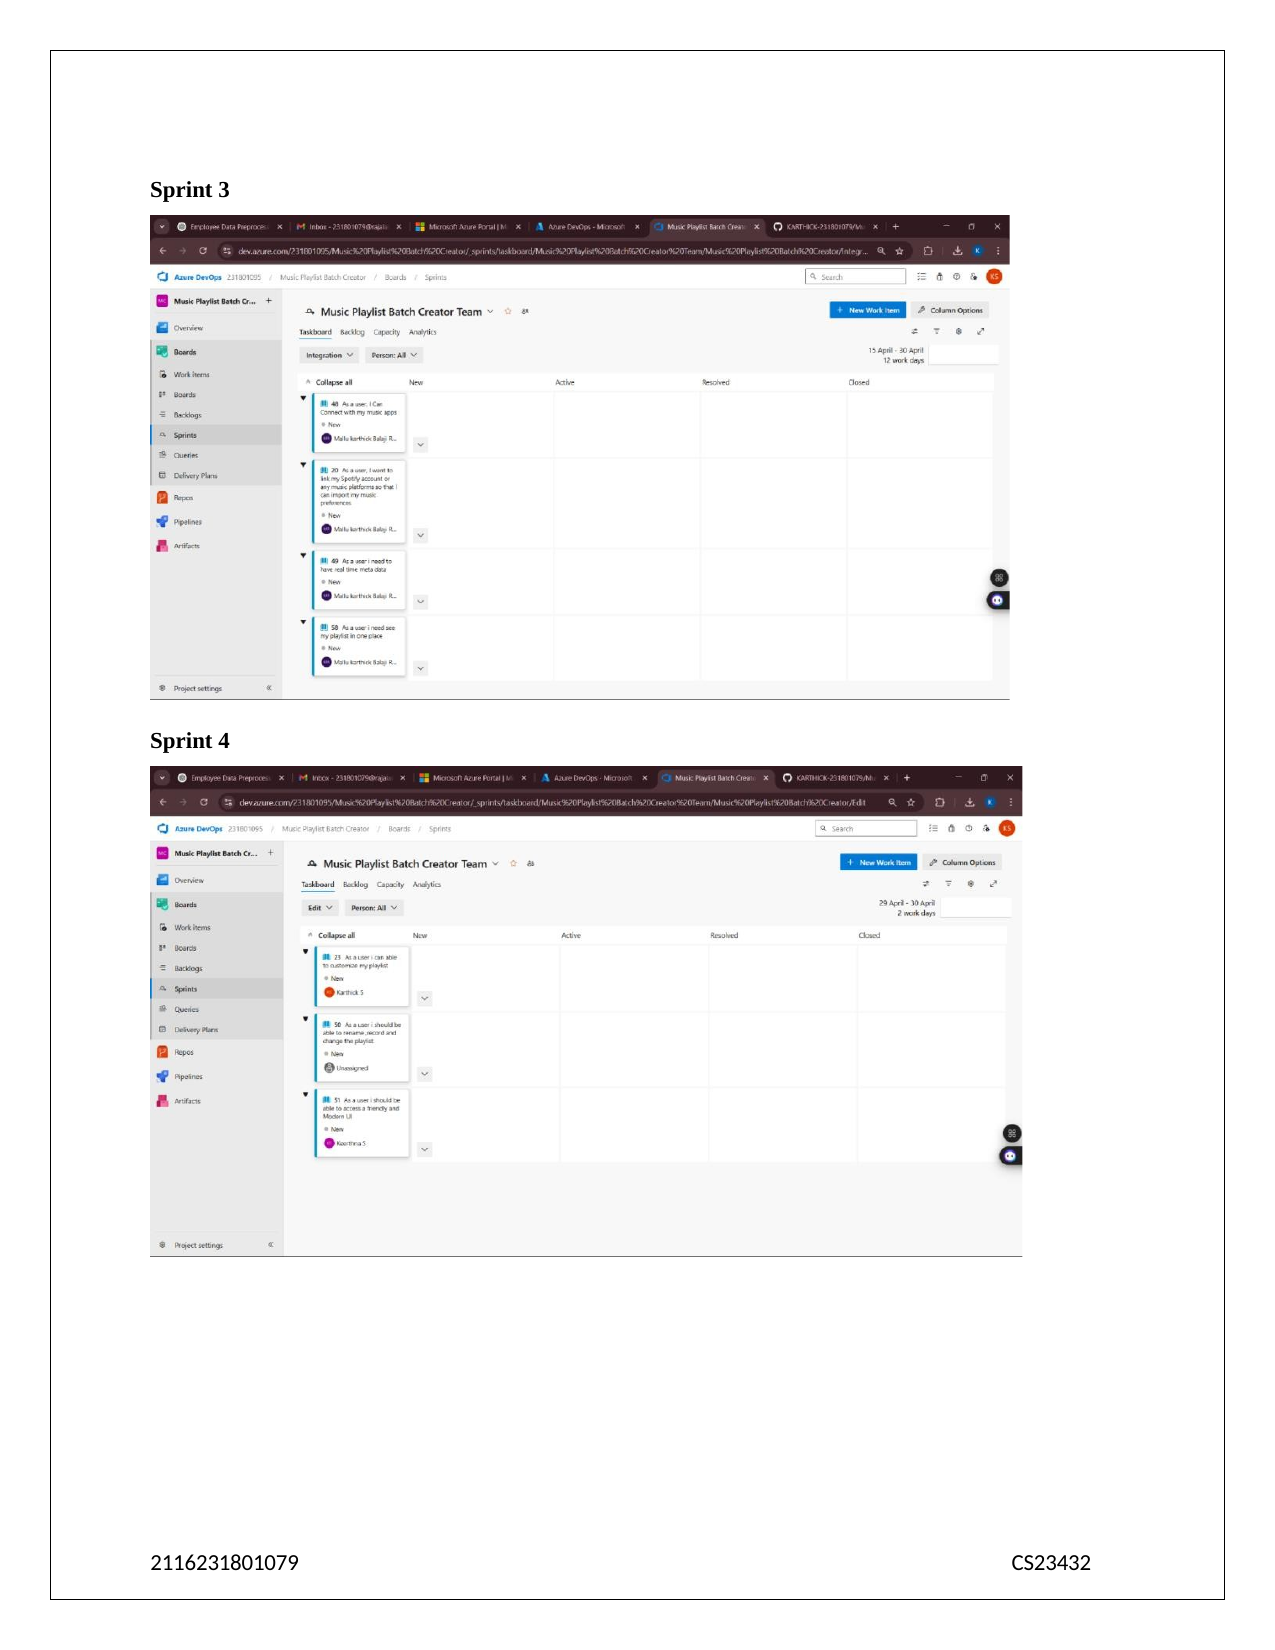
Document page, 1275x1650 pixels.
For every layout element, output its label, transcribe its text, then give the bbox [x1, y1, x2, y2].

text Sprint 4 [150, 727, 1187, 753]
text Sprint 3 [150, 177, 1187, 203]
picture [150, 215, 1010, 700]
picture [150, 766, 1023, 1257]
